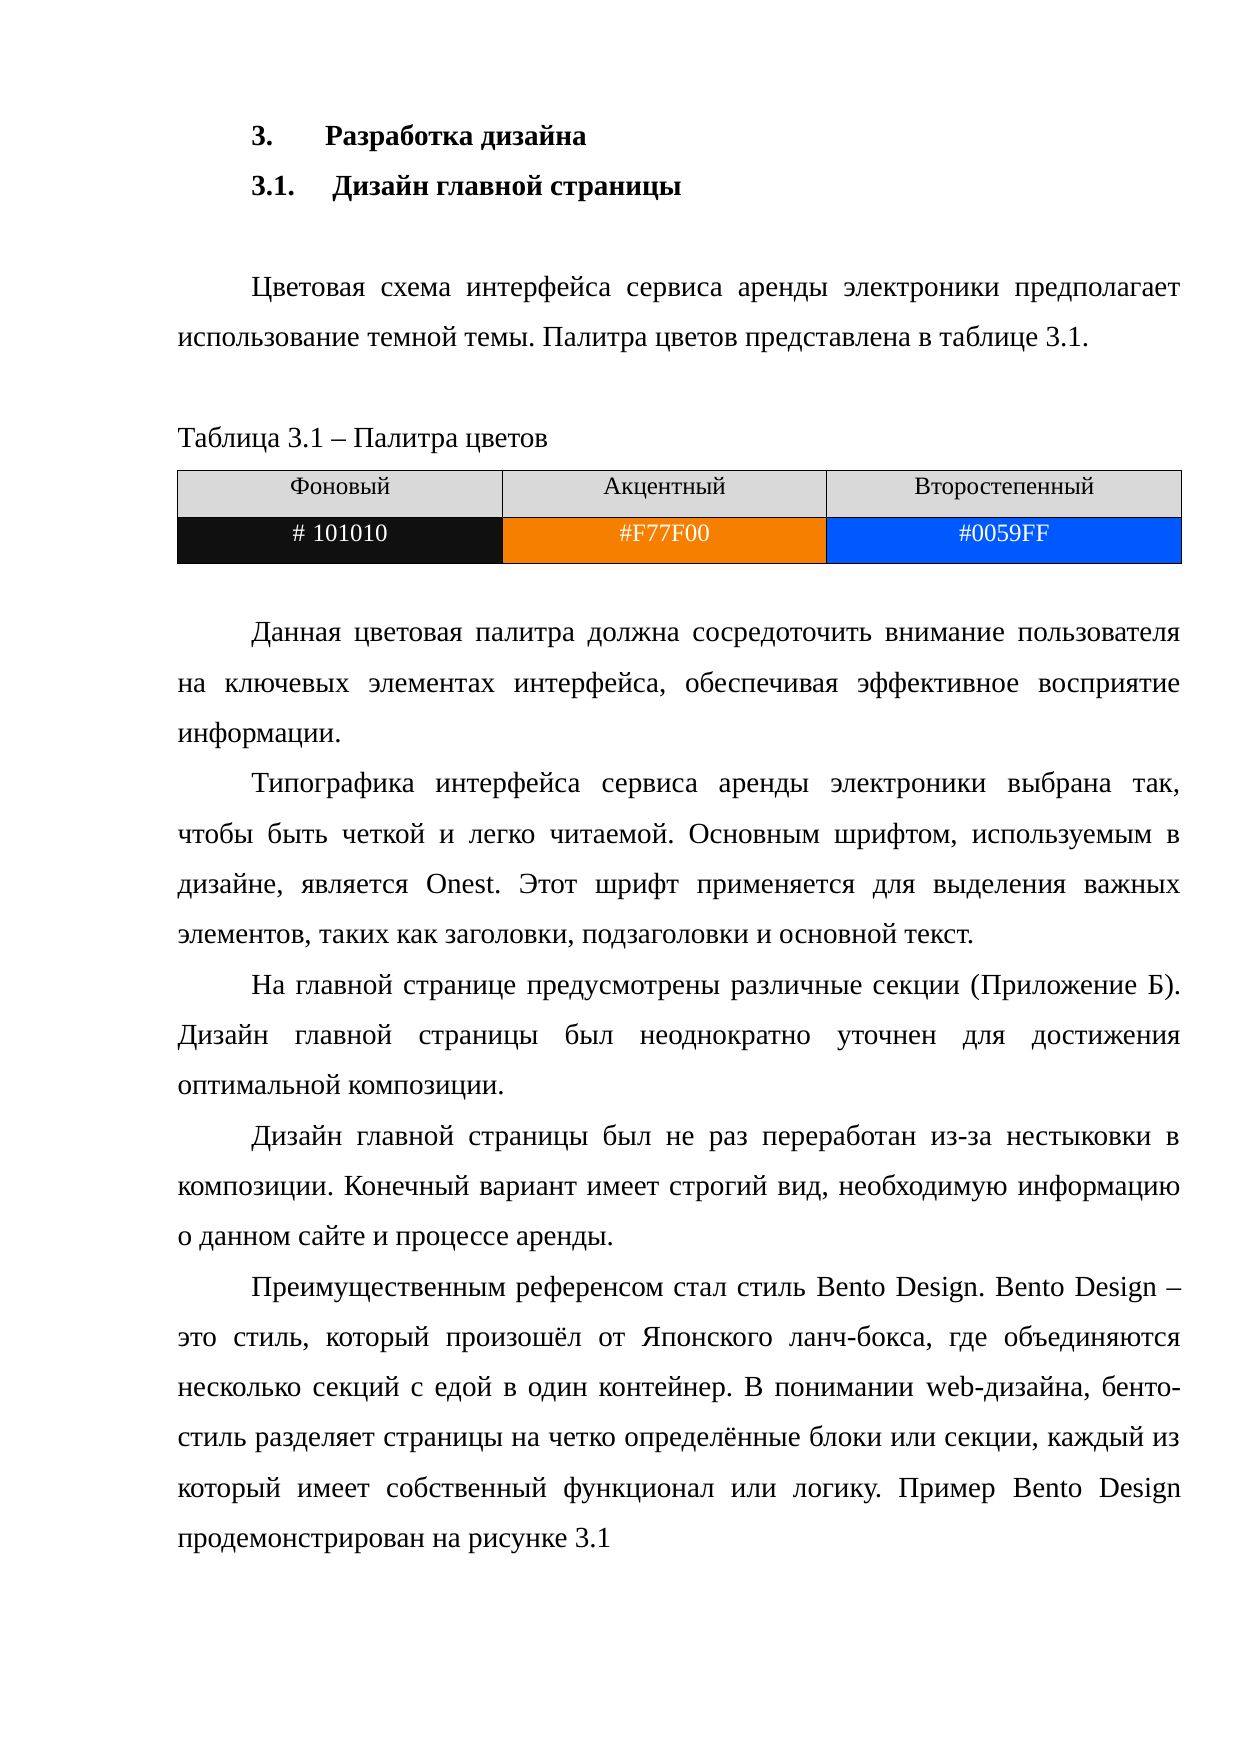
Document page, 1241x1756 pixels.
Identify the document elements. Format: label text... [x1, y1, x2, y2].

text Типографика интерфейса сервиса аренды электроники выбрана так, чтобы быть четкой и легко читаемой. Основным шрифтом, используемым в дизайне, является Onest. Этот шрифт применяется для выделения важных элементов, таких как заголовки, подзаголовки и основной текст. [177, 766, 1181, 950]
text На главной странице предусмотрены различные секции (Приложение Б). Дизайн главной страницы был неоднократно уточнен для достижения оптимальной композиции. [177, 967, 1181, 1101]
text Цветовая схема интерфейса сервиса аренды электроники предполагает использование темной темы. Палитра цветов представлена в таблице 3.1. [177, 269, 1181, 353]
table_header Второстепенный [827, 471, 1181, 517]
table_header Акцентный [503, 471, 826, 517]
text Таблица 3.1 – Палитра цветов [177, 420, 1181, 453]
table_cell # 101010 [178, 518, 502, 563]
table_cell #F77F00 [503, 518, 826, 563]
list Дизайн главной страницы [177, 168, 1181, 202]
table_cell #0059FF [827, 518, 1181, 563]
list Разработка дизайна [177, 118, 1181, 152]
text Данная цветовая палитра должна сосредоточить внимание пользователя на ключевых элементах интерфейса, обеспечивая эффективное восприятие информации. [177, 614, 1181, 749]
table_header Фоновый [178, 471, 502, 517]
text Дизайн главной страницы был не раз переработан из-за нестыковки в композиции. Конечный вариант имеет строгий вид, необходимую информацию о данном сайте и процессе аренды. [177, 1118, 1181, 1252]
text Преимущественным референсом стал стиль Bento Design. Bento Design – это стиль, который произошёл от Японского ланч-бокса, где объединяются несколько секций с едой в один контейнер. В понимании web-дизайна, бенто-стиль разделяет страницы на четко определённые блоки или секции, каждый из который имеет собственный функционал или логику. Пример Bento Design продемонстрирован на рисунке 3.1 [177, 1269, 1181, 1554]
